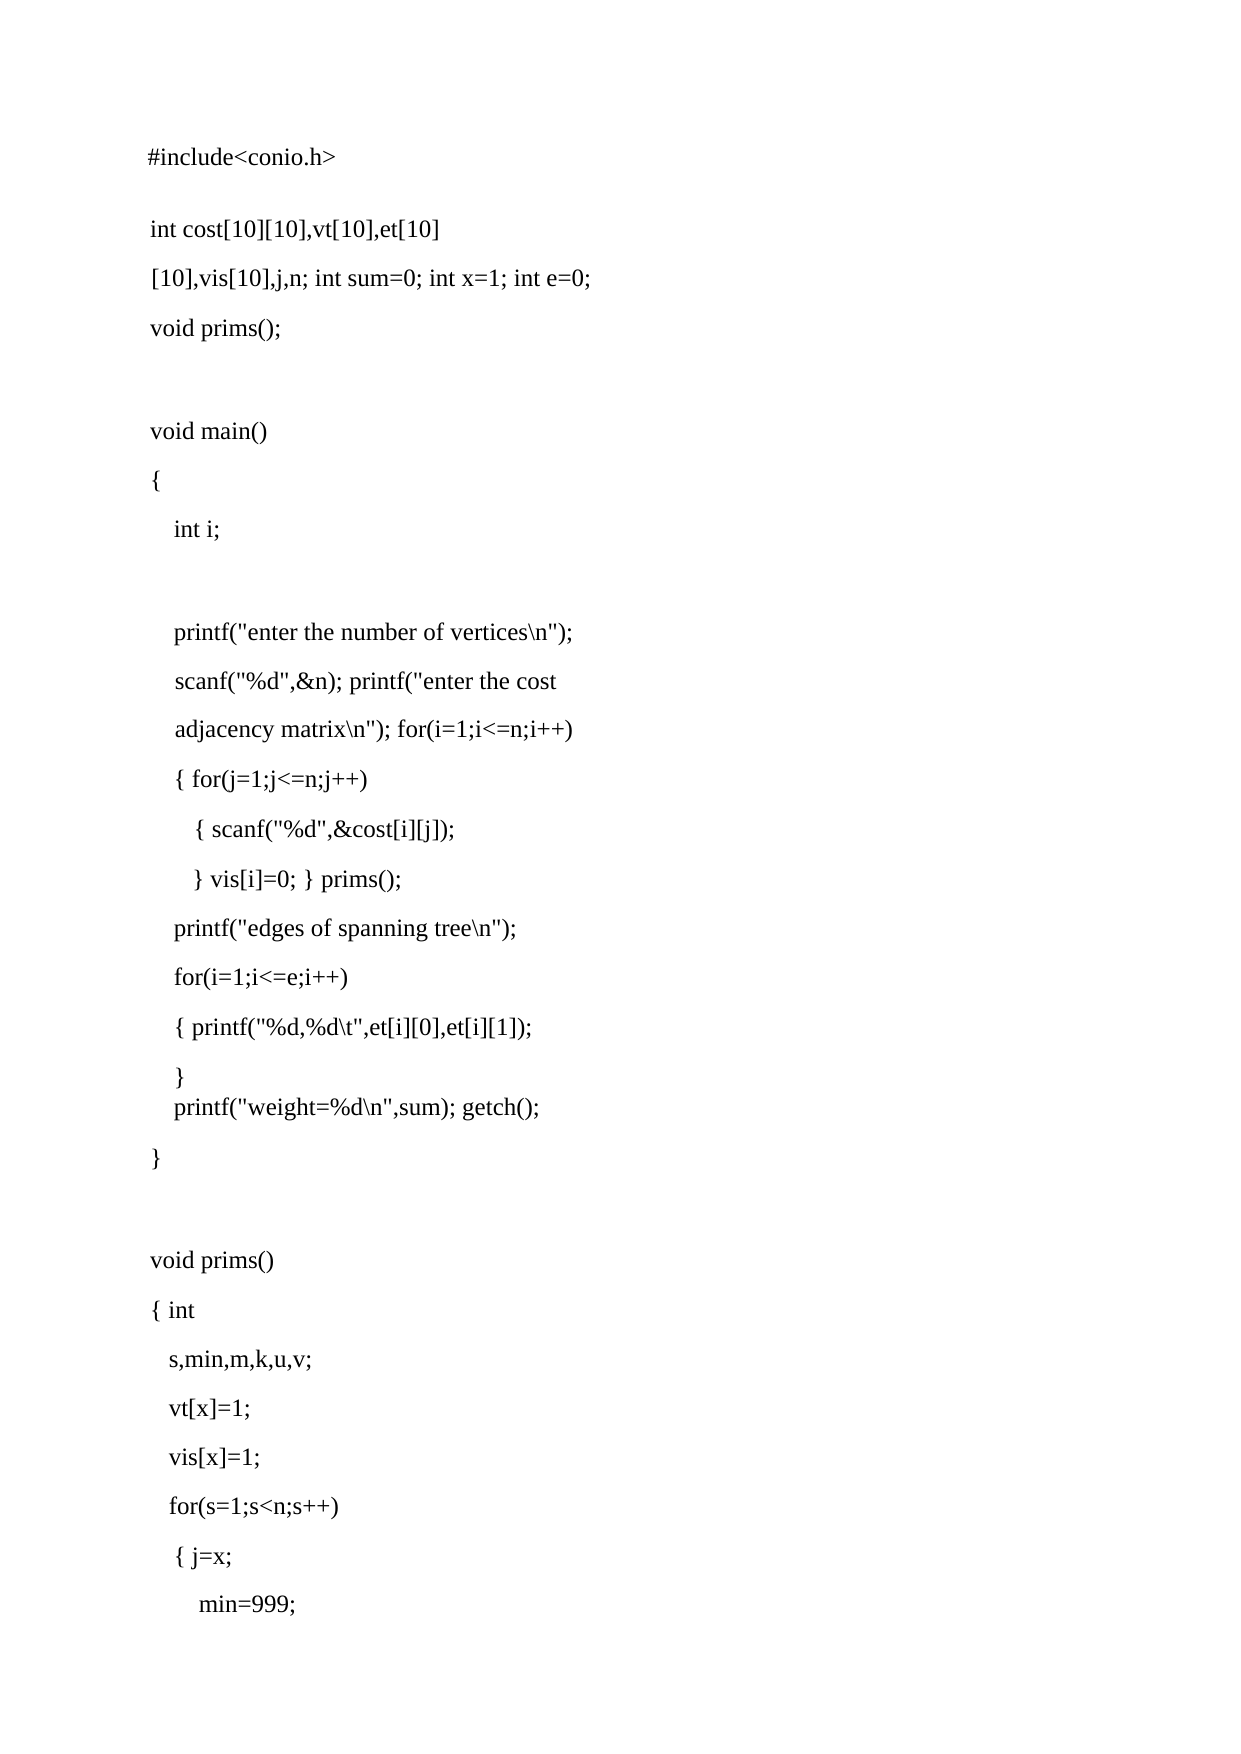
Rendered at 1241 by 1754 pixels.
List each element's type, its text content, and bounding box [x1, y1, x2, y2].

text { [150, 465, 1093, 494]
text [173, 1541, 299, 1618]
text void prims() [150, 1245, 1093, 1274]
text #include<conio.h> [147, 142, 1093, 170]
text void main() [150, 416, 1093, 444]
text { int s,min,m,k,u,v; vt[x]=1; vis[x]=1; for(s=1;s<n;s++) [150, 1295, 344, 1520]
text void prims(); [150, 313, 1093, 341]
text } vis[i]=0; } prims(); printf("edges of spanning tree\n"); for(i=1;i<=e;i++) [173, 864, 518, 991]
text printf("enter the number of vertices\n"); scanf("%d",&n); printf("enter the cost adjacency matrix\n"); for(i=1;i<=n;i++) [173, 617, 598, 743]
text int cost[10][10],vt[10],et[10][10],vis[10],j,n; int sum=0; int x=1; int e=0; [150, 214, 596, 292]
text } [173, 1062, 1093, 1091]
text printf("weight=%d\n",sum); getch(); [173, 1092, 541, 1121]
text { scanf("%d",&cost[i][j]); [193, 814, 480, 843]
text } [150, 1143, 1093, 1171]
text int i; [173, 514, 1093, 543]
text { printf("%d,%d\t",et[i][0],et[i][1]); [173, 1012, 565, 1041]
text { for(j=1;j<=n;j++) [173, 764, 368, 793]
